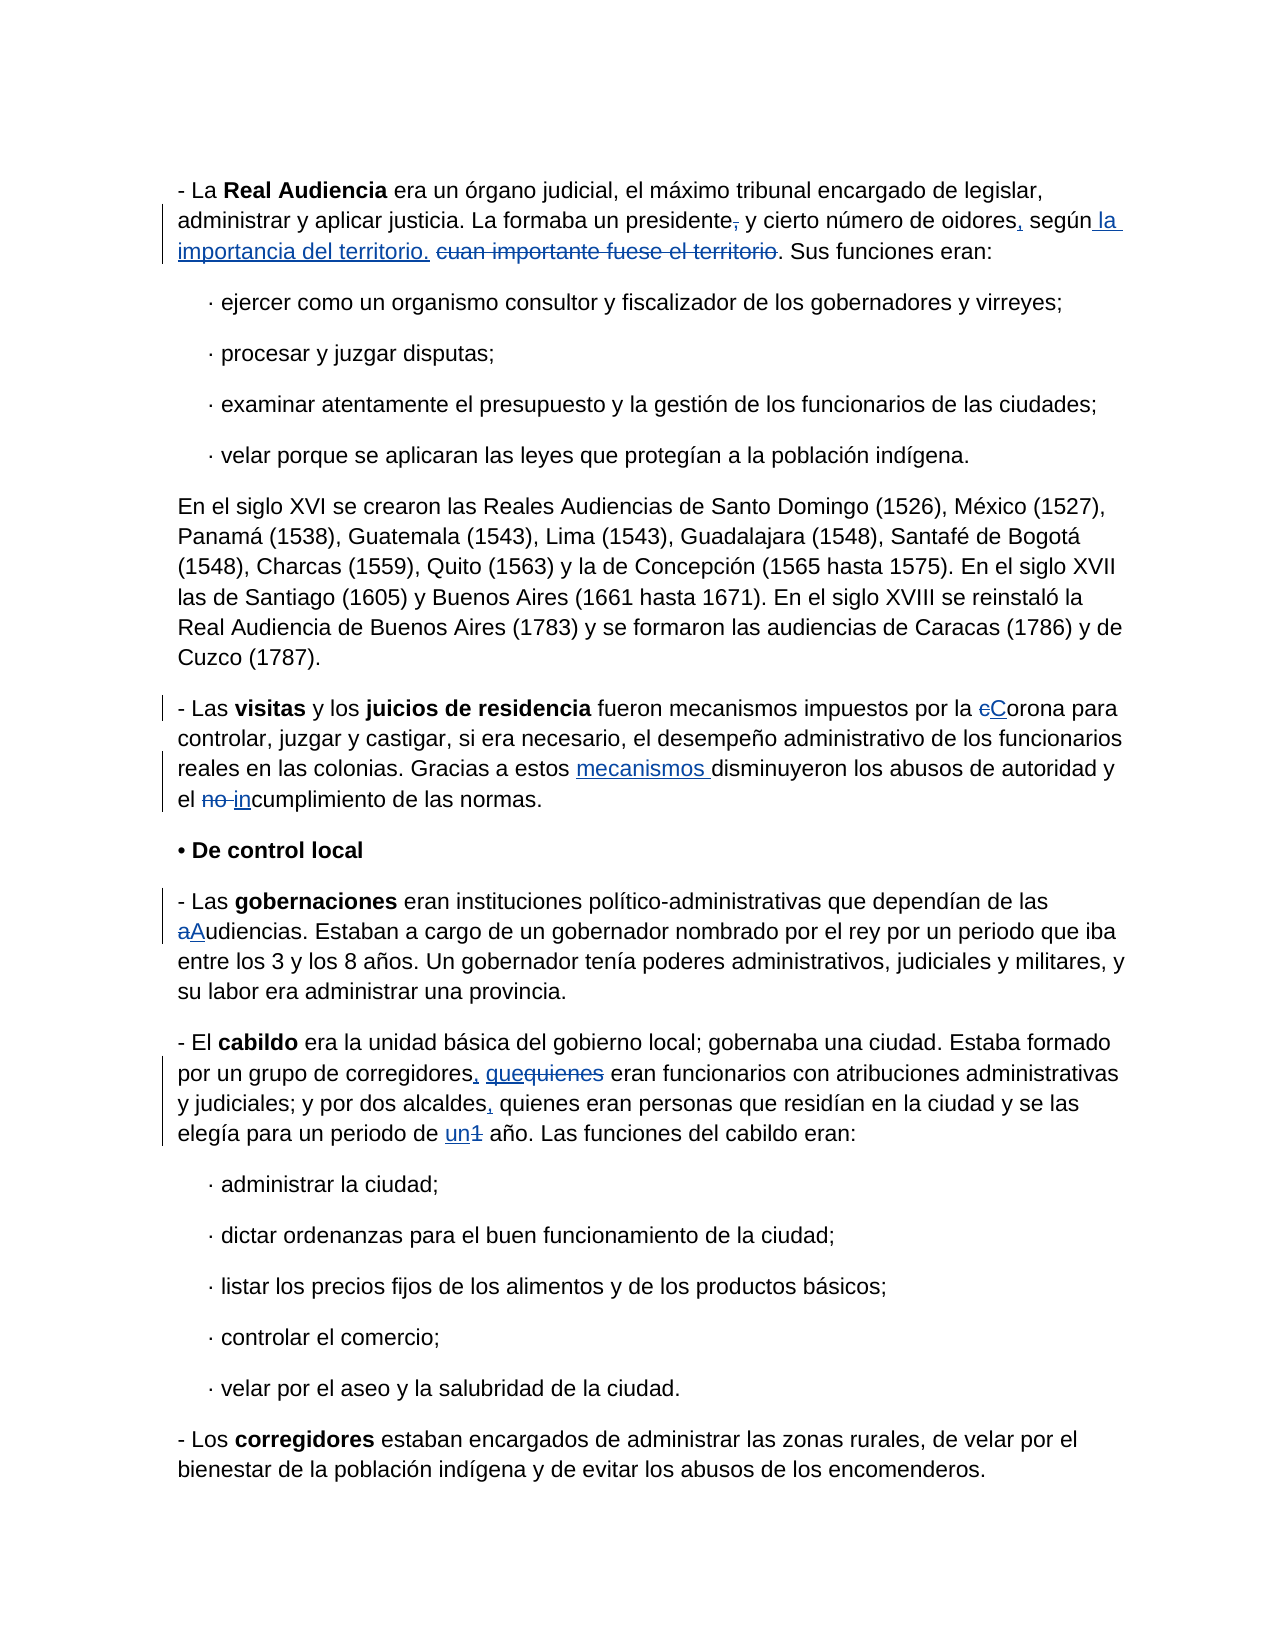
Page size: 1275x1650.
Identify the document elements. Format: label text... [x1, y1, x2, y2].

text · procesar y juzgar disputas; [207, 340, 1127, 366]
text · velar porque se aplicaran las leyes que protegían a la población indígena. [207, 442, 1127, 468]
text · dictar ordenanzas para el buen funcionamiento de la ciudad; [207, 1222, 1127, 1248]
text · examinar atentamente el presupuesto y la gestión de los funcionarios de las ciudades; [207, 391, 1127, 417]
text - La Real Audiencia era un órgano judicial, el máximo tribunal encargado de legislar, administrar y aplicar justicia. La formaba un presidente y cierto número de oidores según . Sus funciones eran: [177, 177, 1127, 264]
text En el siglo XVI se crearon las Reales Audiencias de Santo Domingo (1526), México (1527), Panamá (1538), Guatemala (1543), Lima (1543), Guadalajara (1548), Santafé de Bogotá (1548), Charcas (1559), Quito (1563) y la de Concepción (1565 hasta 1575). En el siglo XVII las de Santiago (1605) y Buenos Aires (1661 hasta 1671). En el siglo XVIII se reinstaló la Real Audiencia de Buenos Aires (1783) y se formaron las audiencias de Caracas (1786) y de Cuzco (1787). [177, 493, 1127, 670]
text · velar por el aseo y la salubridad de la ciudad. [207, 1375, 1127, 1401]
text - Las gobernaciones eran instituciones político-administrativas que dependían de las udiencias. Estaban a cargo de un gobernador nombrado por el rey por un periodo que iba entre los 3 y los 8 años. Un gobernador tenía poderes administrativos, judiciales y militares, y su labor era administrar una provincia. [177, 888, 1127, 1004]
text · controlar el comercio; [207, 1324, 1127, 1350]
text · listar los precios fijos de los alimentos y de los productos básicos; [207, 1273, 1127, 1299]
text - El cabildo era la unidad básica del gobierno local; gobernaba una ciudad. Estaba formado por un grupo de corregidores eran funcionarios con atribuciones administrativas y judiciales; y por dos alcaldes quienes eran personas que residían en la ciudad y se las elegía para un periodo de año. Las funciones del cabildo eran: [177, 1029, 1127, 1146]
text · ejercer como un organismo consultor y fiscalizador de los gobernadores y virreyes; [207, 289, 1127, 315]
text · administrar la ciudad; [207, 1171, 1127, 1197]
text • De control local [177, 837, 1127, 863]
text - Los corregidores estaban encargados de administrar las zonas rurales, de velar por el bienestar de la población indígena y de evitar los abusos de los encomenderos. [177, 1426, 1127, 1483]
text - Las visitas y los juicios de residencia fueron mecanismos impuestos por la orona para controlar, juzgar y castigar, si era necesario, el desempeño administrativo de los funcionarios reales en las colonias. Gracias a estos disminuyeron los abusos de autoridad y el cumplimiento de las normas. [177, 695, 1127, 812]
